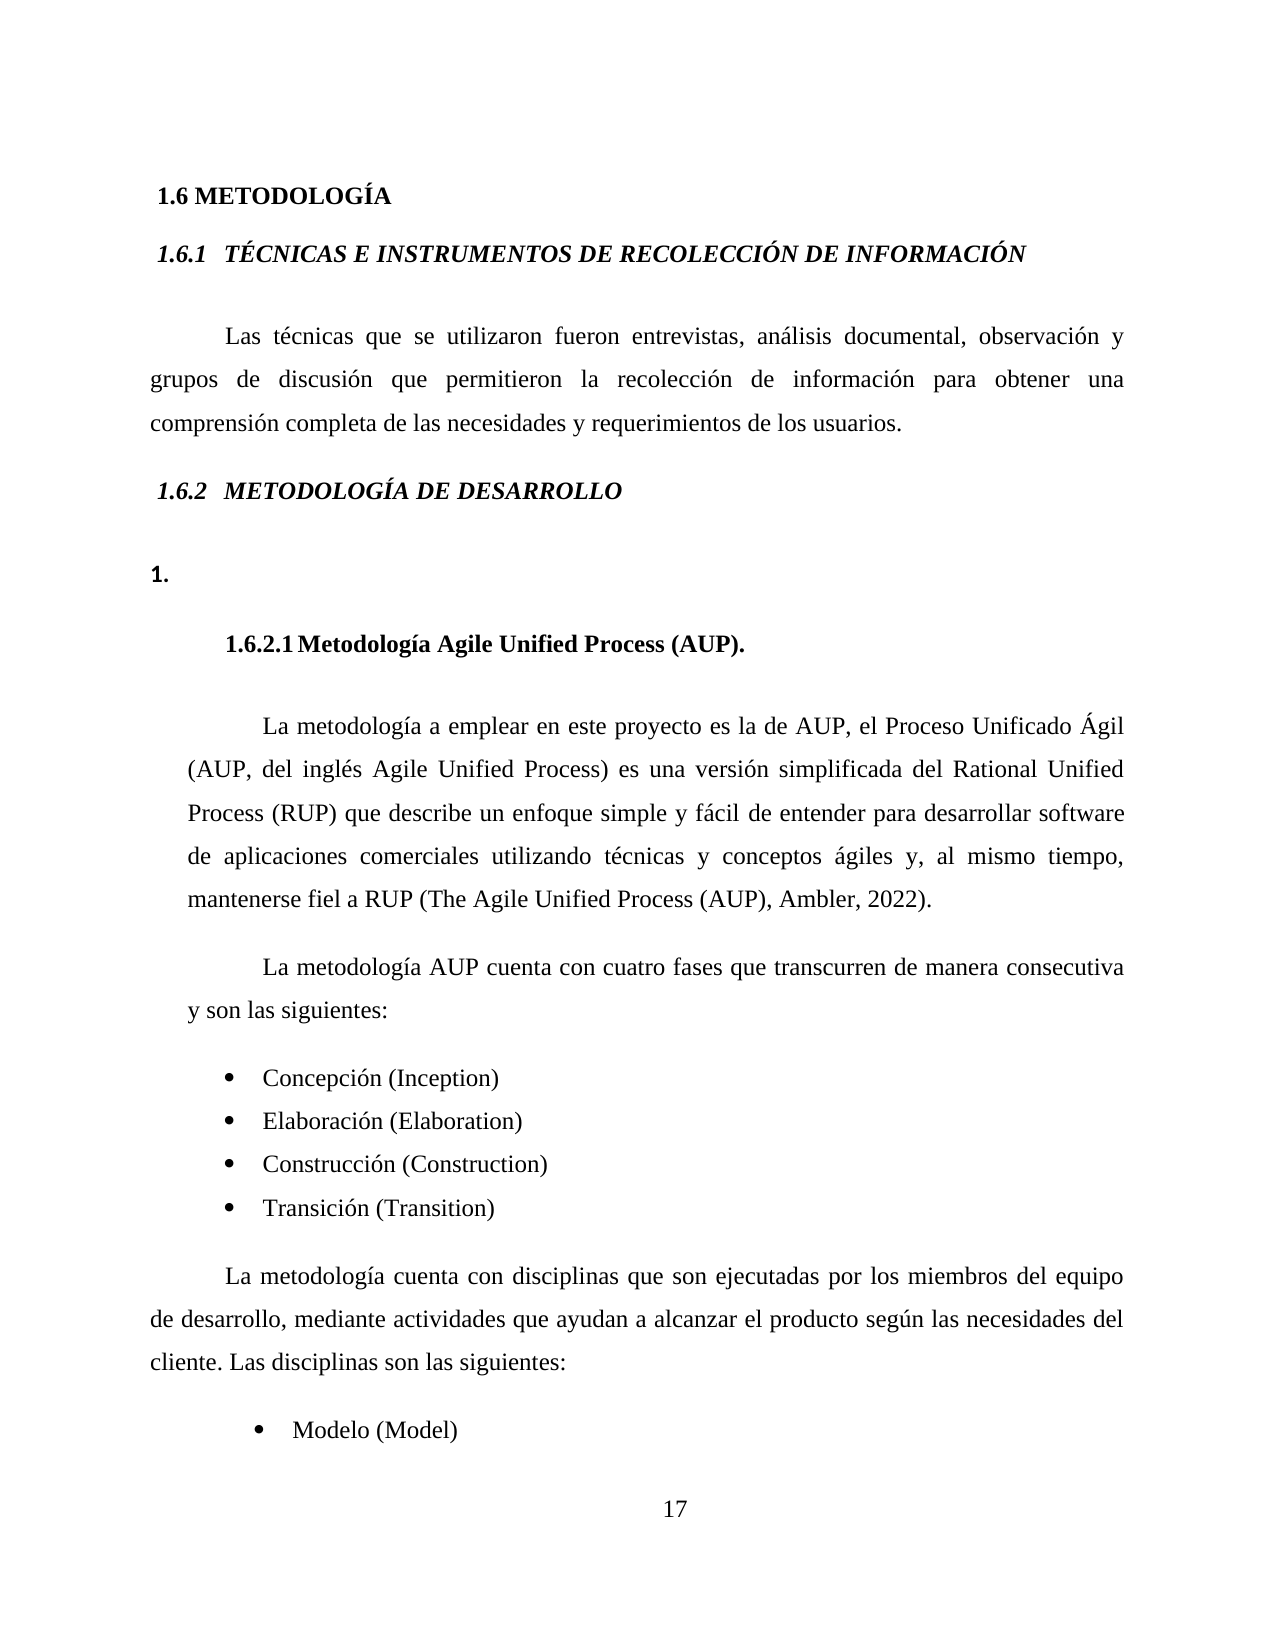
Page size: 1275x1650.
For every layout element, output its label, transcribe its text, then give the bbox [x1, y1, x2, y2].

text La metodología AUP cuenta con cuatro fases que transcurren de manera consecutiva y son las siguientes: [187, 952, 1125, 1024]
subtitle METODOLOGÍA DE DESARROLLO [157, 476, 1125, 504]
text La metodología a emplear en este proyecto es la de AUP, el Proceso Unificado Ágil (AUP, del inglés Agile Unified Process) es una versión simplificada del Rational Unified Process (RUP) que describe un enfoque simple y fácil de entender para desarrollar software de aplicaciones comerciales utilizando técnicas y conceptos ágiles y, al mismo tiempo, mantenerse fiel a RUP (The Agile Unified Process (AUP), Ambler, 2022). [187, 711, 1125, 913]
list Modelo (Model) [254, 1415, 1125, 1444]
text La metodología cuenta con disciplinas que son ejecutadas por los miembros del equipo de desarrollo, mediante actividades que ayudan a alcanzar el producto según las necesidades del cliente. Las disciplinas son las siguientes: [150, 1261, 1125, 1376]
text Las técnicas que se utilizaron fueron entrevistas, análisis documental, observación y grupos de discusión que permitieron la recolección de información para obtener una comprensión completa de las necesidades y requerimientos de los usuarios. [150, 321, 1125, 436]
list Elaboración (Elaboration) [225, 1106, 1125, 1135]
subtitle METODOLOGÍA [157, 181, 1125, 210]
list Construcción (Construction) [225, 1149, 1125, 1178]
list Transición (Transition) [225, 1193, 1125, 1221]
subtitle TÉCNICAS E INSTRUMENTOS DE RECOLECCIÓN DE INFORMACIÓN [157, 239, 1125, 268]
subtitle Metodología Agile Unified Process (AUP). [150, 629, 1125, 658]
list Concepción (Inception) [225, 1063, 1125, 1092]
